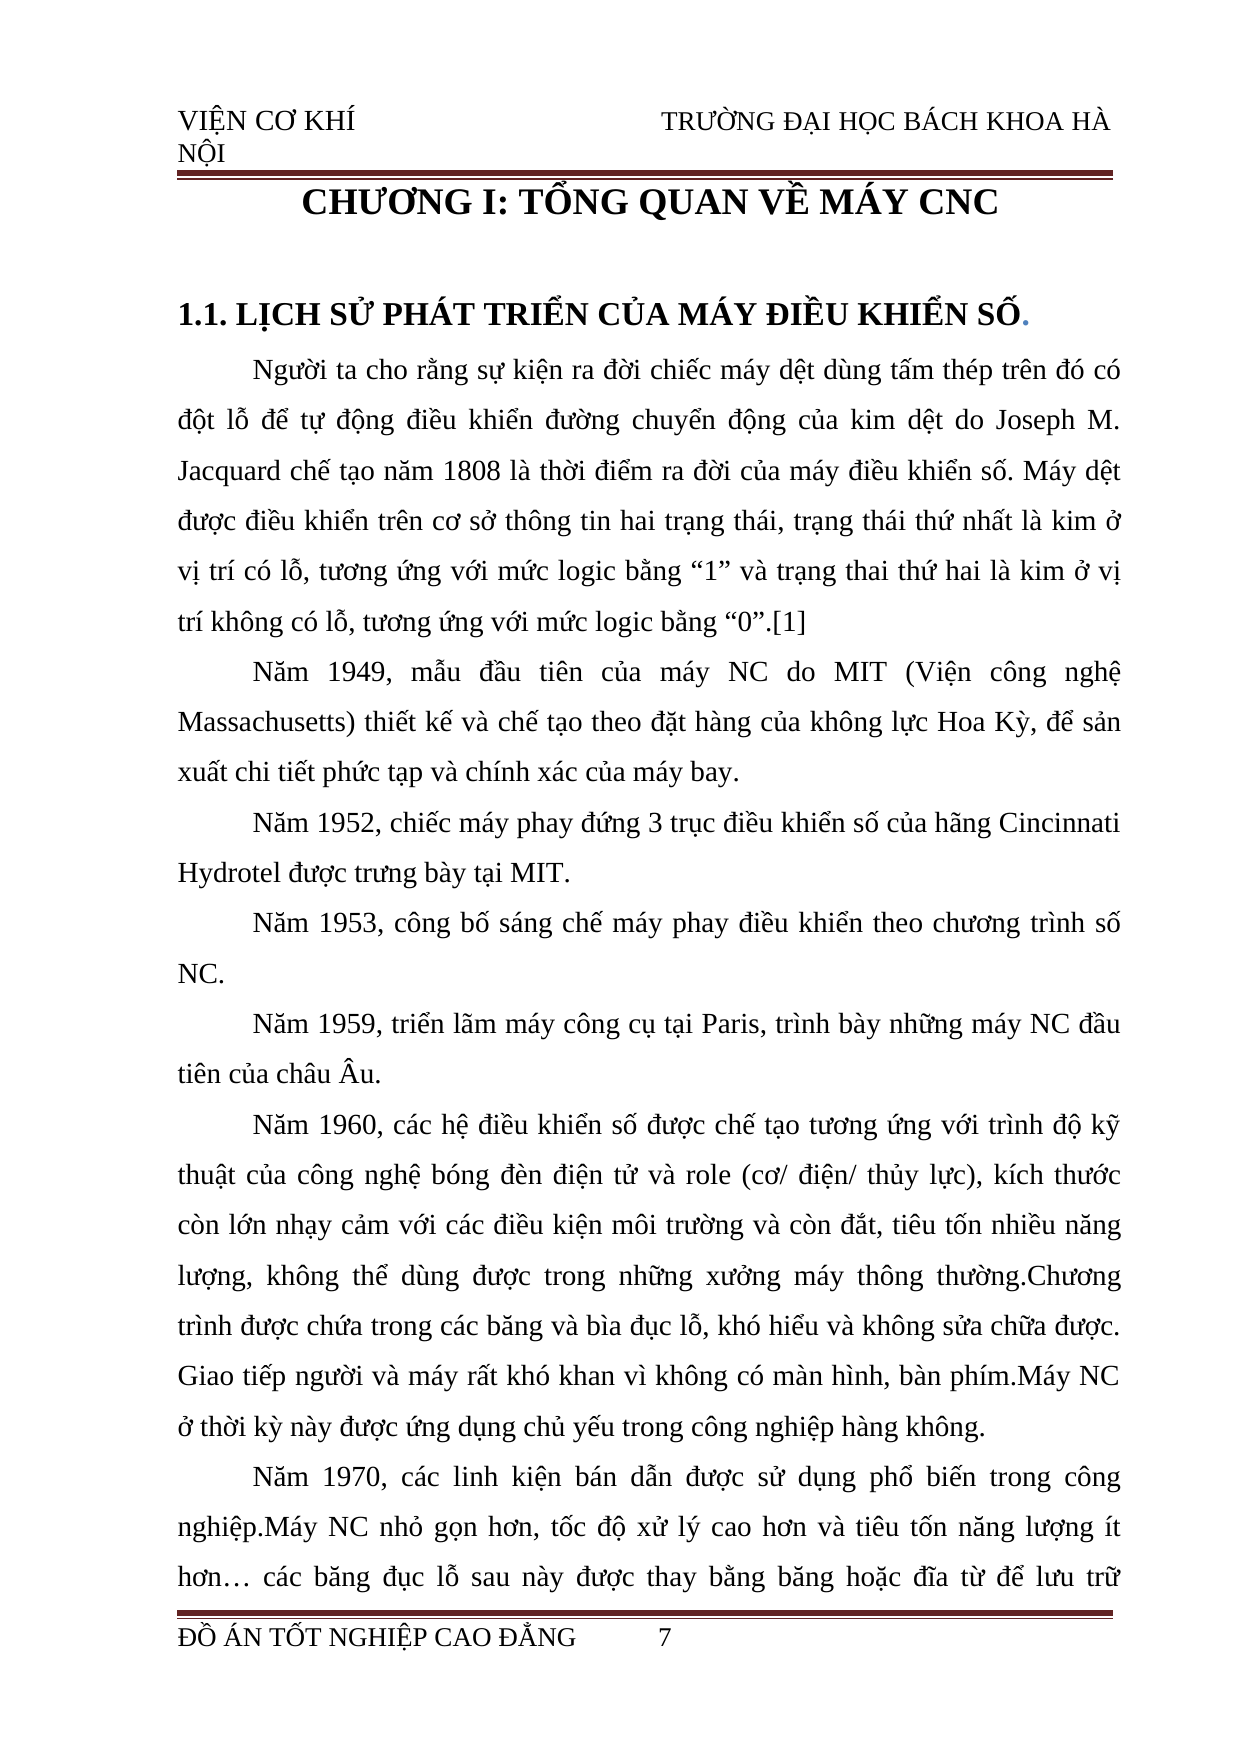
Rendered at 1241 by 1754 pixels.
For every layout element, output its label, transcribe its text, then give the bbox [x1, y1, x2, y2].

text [177, 1459, 1122, 1593]
text Năm 1959, triển lãm máy công cụ tại Paris, trình bày những máy NC đầu tiên của châu Âu. [177, 1006, 1122, 1090]
text Năm 1949, mẫu đầu tiên của máy NC do MIT (Viện công nghệ Massachusetts) thiết kế và chế tạo theo đặt hàng của không lực Hoa Kỳ, để sản xuất chi tiết phức tạp và chính xác của máy bay. [177, 654, 1122, 788]
subtitle CHƯƠNG I: TỔNG QUAN VỀ MÁY CNC [177, 179, 1122, 223]
text Năm 1960, các hệ điều khiển số được chế tạo tương ứng với trình độ kỹ thuật của công nghệ bóng đèn điện tử và role (cơ/ điện/ thủy lực), kích thước còn lớn nhạy cảm với các điều kiện môi trường và còn đắt, tiêu tốn nhiều năng lượng, không thể dùng được trong những xưởng máy thông thường.Chương trình được chứa trong các băng và bìa đục lỗ, khó hiểu và không sửa chữa được. Giao tiếp người và máy rất khó khan vì không có màn hình, bàn phím.Máy NC ở thời kỳ này được ứng dụng chủ yếu trong công nghiệp hàng không. [177, 1107, 1122, 1442]
text Năm 1952, chiếc máy phay đứng 3 trục điều khiển số của hãng Cincinnati Hydrotel được trưng bày tại MIT. [177, 805, 1122, 889]
text Người ta cho rằng sự kiện ra đời chiếc máy dệt dùng tấm thép trên đó có đột lỗ để tự động điều khiển đường chuyển động của kim dệt do Joseph M. Jacquard chế tạo năm 1808 là thời điểm ra đời của máy điều khiển số. Máy dệt được điều khiển trên cơ sở thông tin hai trạng thái, trạng thái thứ nhất là kim ở vị trí có lỗ, tương ứng với mức logic bằng “1” và trạng thai thứ hai là kim ở vị trí không có lỗ, tương ứng với mức logic bằng “0”.[1] [177, 352, 1122, 637]
text Năm 1953, công bố sáng chế máy phay điều khiển theo chương trình số NC. [177, 906, 1122, 989]
subtitle 1.1. LỊCH SỬ PHÁT TRIỂN CỦA MÁY ĐIỀU KHIỂN SỐ. [177, 294, 1113, 333]
